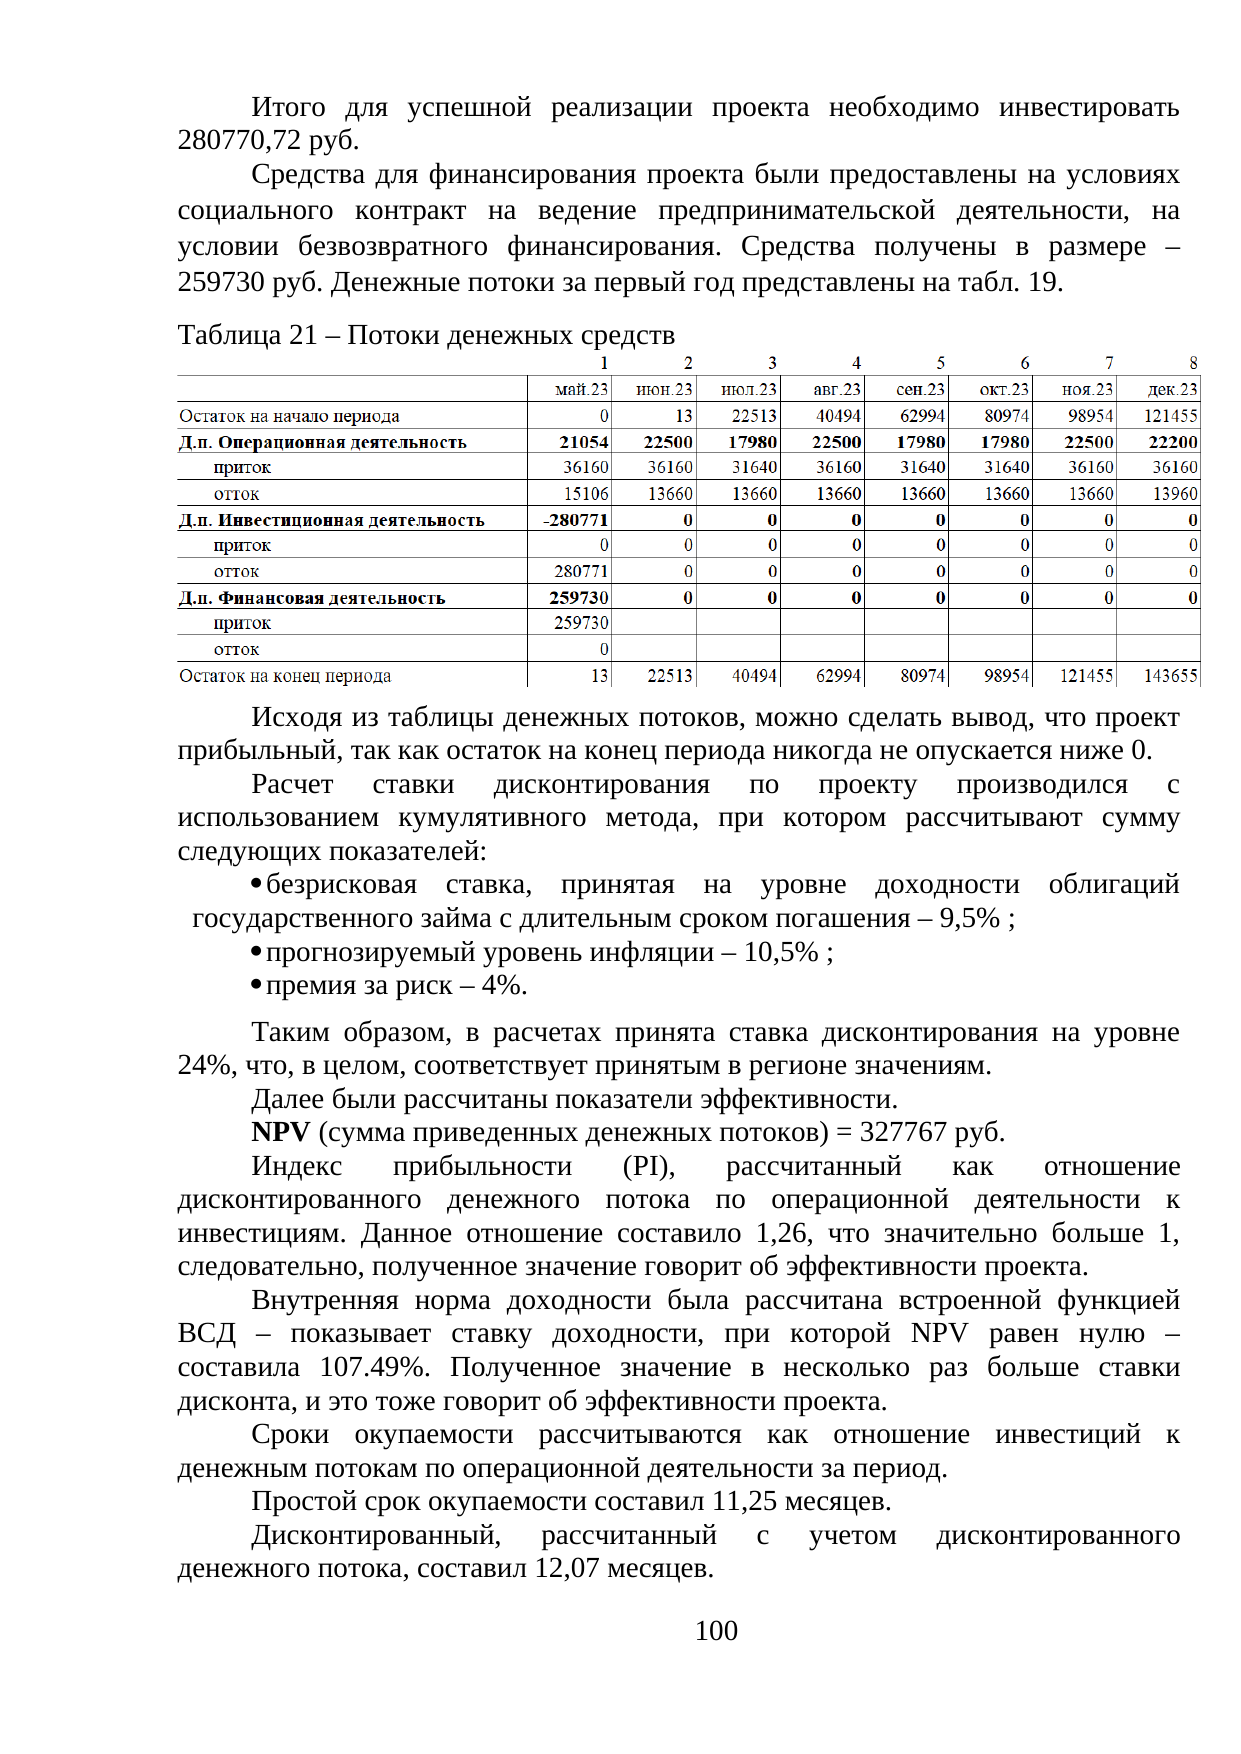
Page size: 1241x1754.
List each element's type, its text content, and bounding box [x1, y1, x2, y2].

text Таблица 21 – Потоки денежных средств [177, 317, 1181, 350]
text Дисконтированный, рассчитанный с учетом дисконтированного денежного потока, составил 12,07 месяцев. [177, 1517, 1181, 1584]
text Внутренняя норма доходности была рассчитана встроенной функцией ВСД – показывает ставку доходности, при которой NPV равен нулю – составила 107.49%. Полученное значение в несколько раз больше ставки дисконта, и это тоже говорит об эффективности проекта. [177, 1282, 1181, 1416]
text Индекс прибыльности (PI), рассчитанный как отношение дисконтированного денежного потока по операционной деятельности к инвестициям. Данное отношение составило 1,26, что значительно больше 1, следовательно, полученное значение говорит об эффективности проекта. [177, 1148, 1181, 1282]
text Простой срок окупаемости составил 11,25 месяцев. [177, 1483, 1181, 1517]
list прогнозируемый уровень инфляции – 10,5% ; [192, 934, 1181, 967]
text Таким образом, в расчетах принята ставка дисконтирования на уровне 24%, что, в целом, соответствует принятым в регионе значениям. [177, 1014, 1181, 1081]
text Исходя из таблицы денежных потоков, можно сделать вывод, что проект прибыльный, так как остаток на конец периода никогда не опускается ниже 0. [177, 699, 1181, 766]
list премия за риск – 4%. [192, 967, 1181, 1001]
text Расчет ставки дисконтирования по проекту производился с использованием кумулятивного метода, при котором рассчитывают сумму следующих показателей: [177, 766, 1181, 867]
text Средства для финансирования проекта были предоставлены на условиях социального контракт на ведение предпринимательской деятельности, на условии безвозвратного финансирования. Средства получены в размере – 259730 руб. Денежные потоки за первый год представлены на табл. 19. [177, 156, 1181, 298]
text Далее были рассчитаны показатели эффективности. [177, 1081, 1181, 1114]
text Сроки окупаемости рассчитываются как отношение инвестиций к денежным потокам по операционной деятельности за период. [177, 1416, 1181, 1483]
list Итого для успешной реализации проекта необходимо инвестировать 280770,72 руб. [177, 89, 1181, 156]
text NPV (сумма приведенных денежных потоков) = 327767 руб. [177, 1114, 1181, 1148]
picture [177, 350, 1201, 687]
list безрисковая ставка, принятая на уровне доходности облигаций государственного займа с длительным сроком погашения – 9,5% ; [192, 867, 1181, 934]
